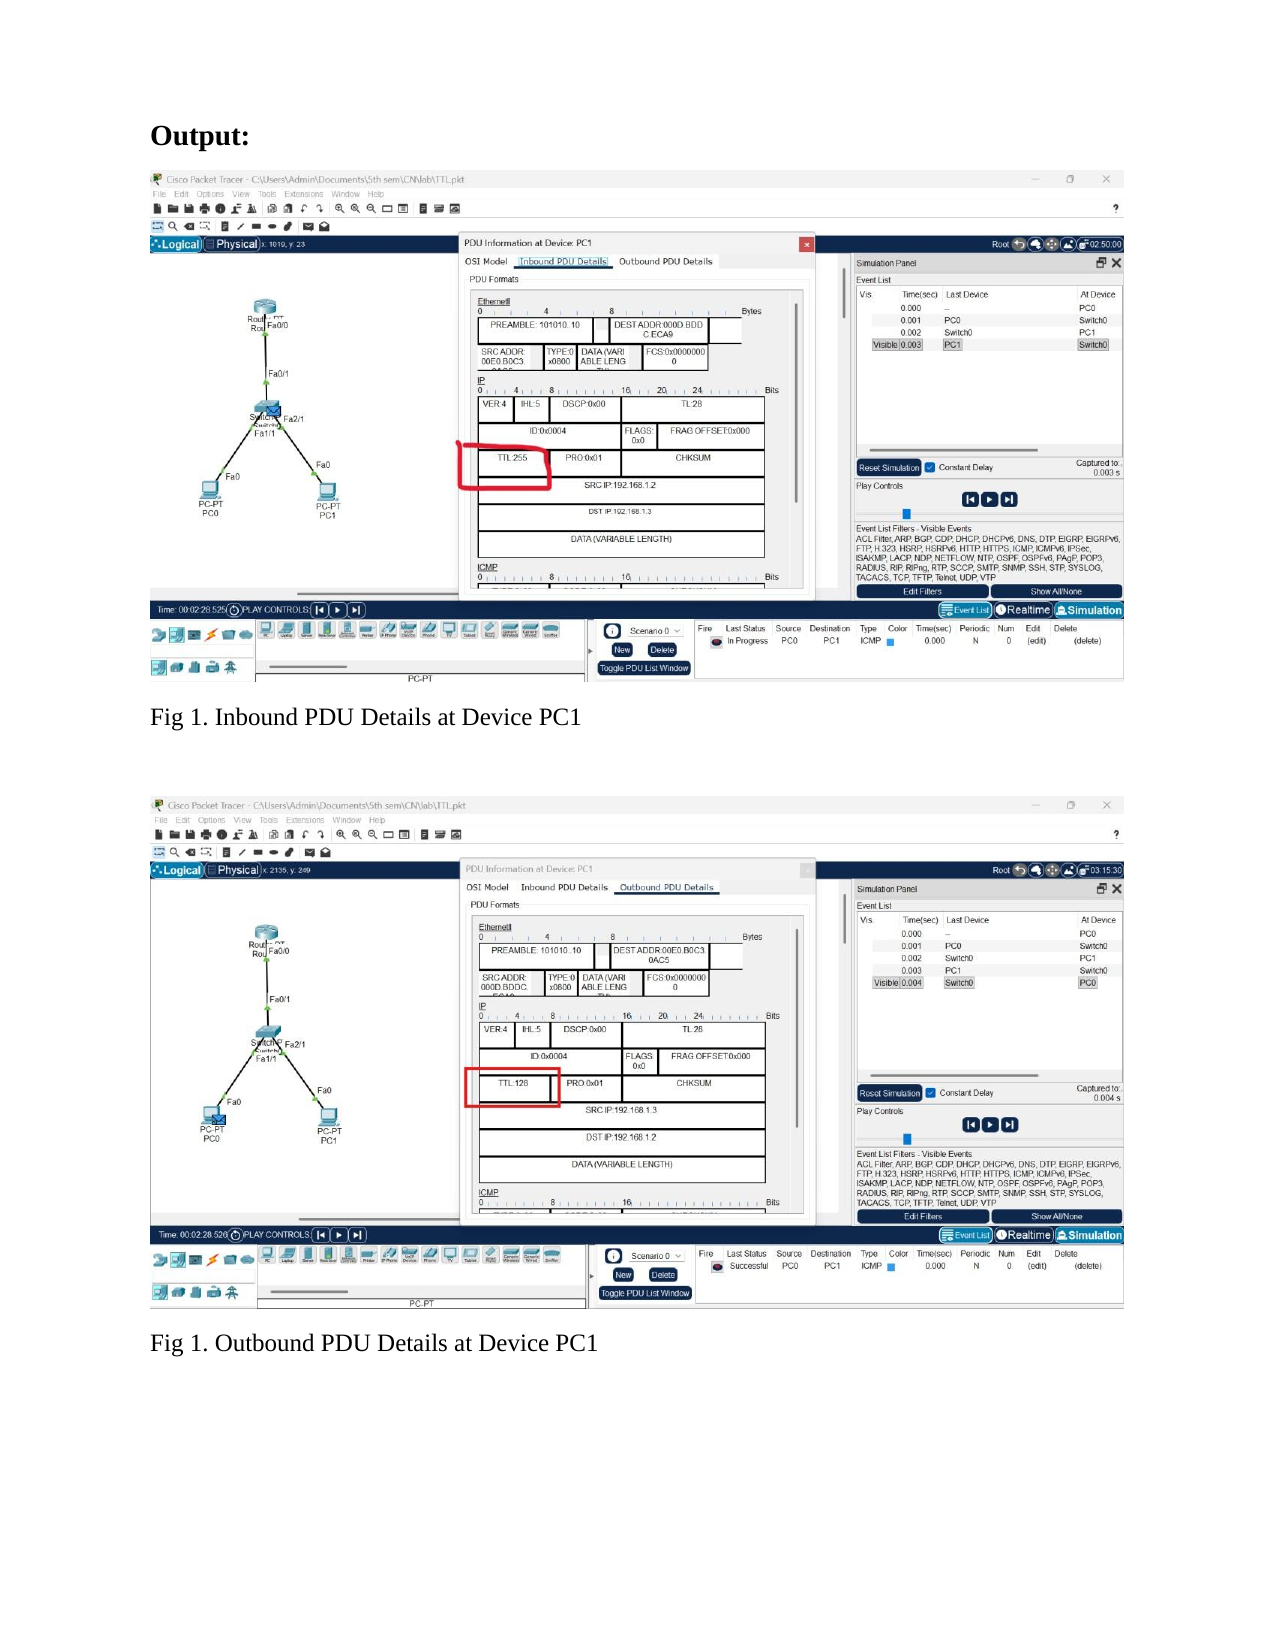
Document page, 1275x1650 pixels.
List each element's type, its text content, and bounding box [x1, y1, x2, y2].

picture [150, 796, 1124, 1309]
text Output: [150, 118, 1200, 152]
picture [150, 170, 1124, 682]
